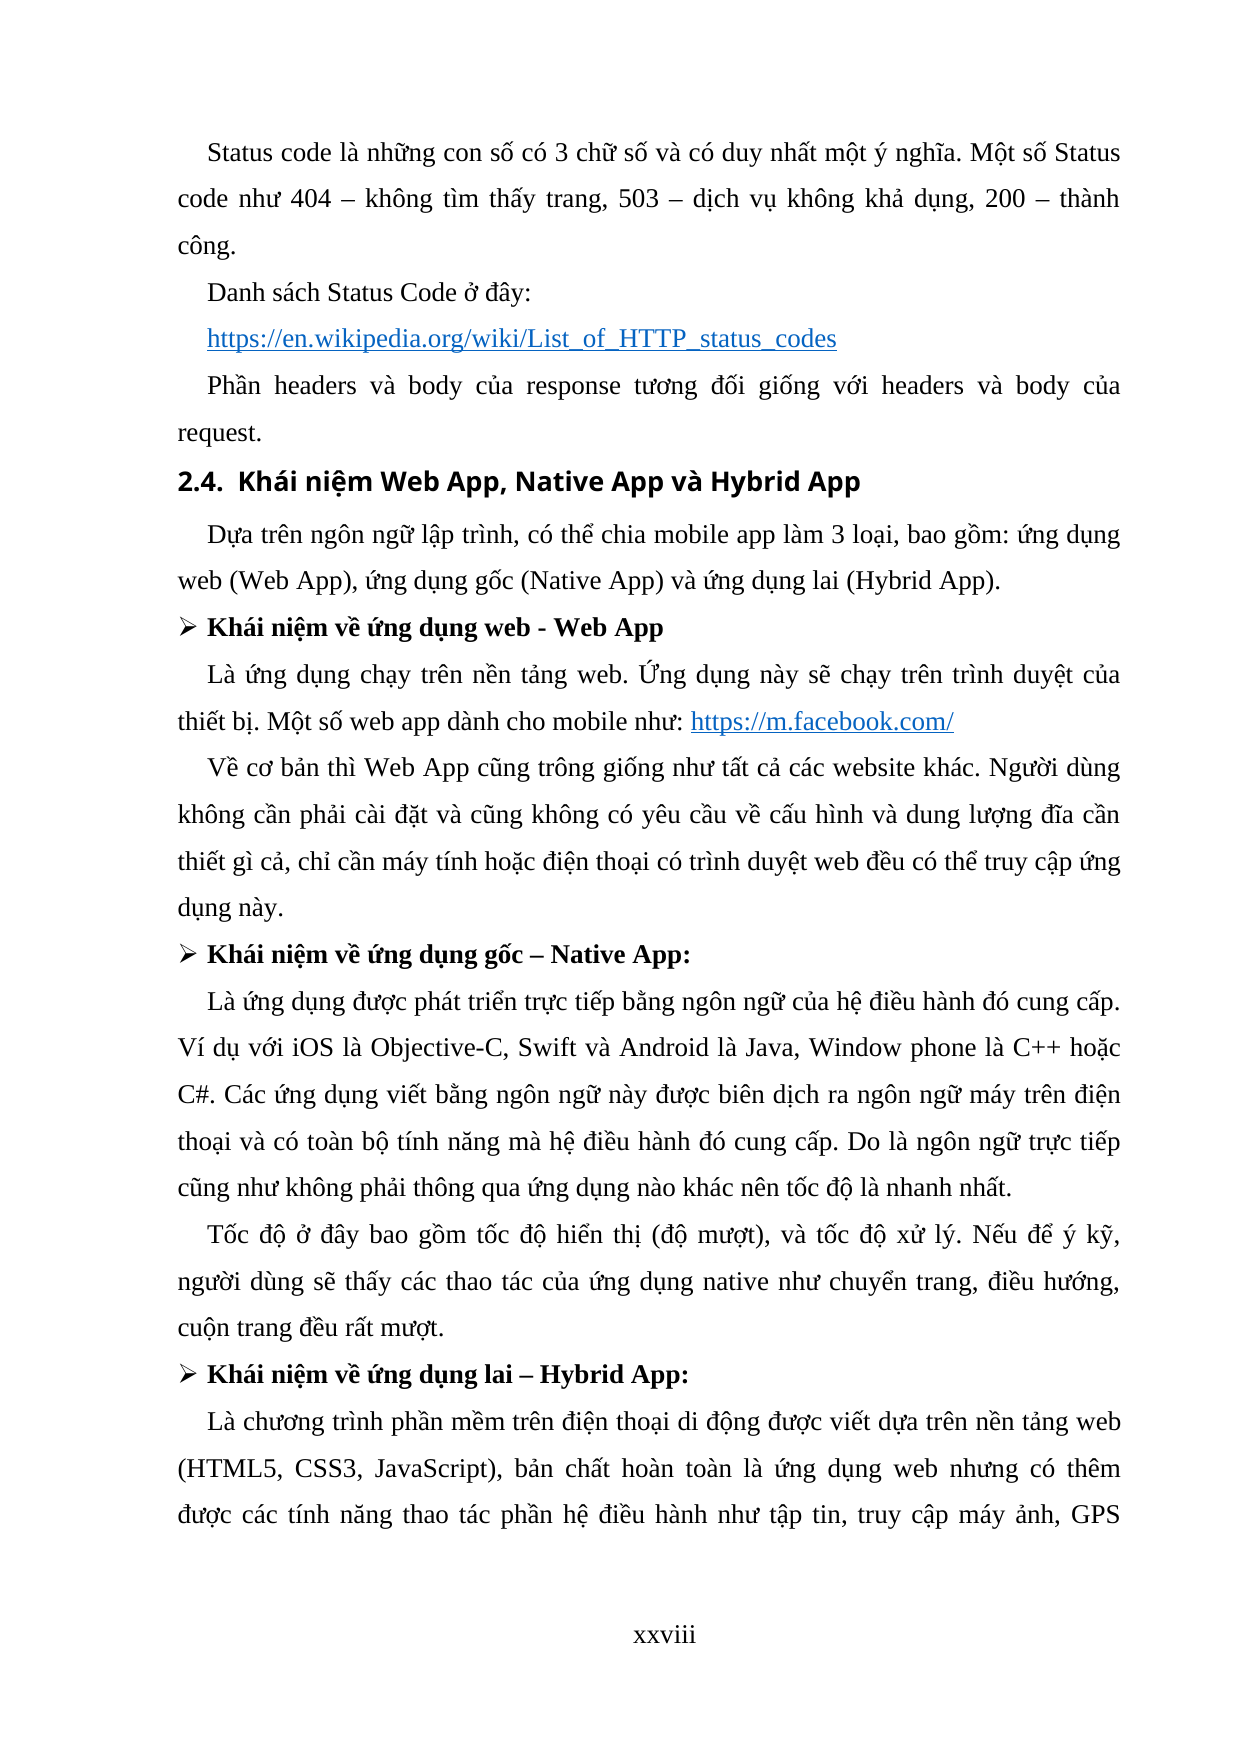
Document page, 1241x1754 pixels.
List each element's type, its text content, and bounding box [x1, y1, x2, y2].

text Danh sách Status Code ở đây: [207, 276, 1122, 307]
text Phần headers và body của response tương đối giống với headers và body của request. [177, 369, 1122, 447]
list Khái niệm về ứng dụng web - Web App [177, 611, 1122, 642]
text Status code là những con số có 3 chữ số và có duy nhất một ý nghĩa. Một số Status code như 404 – không tìm thấy trang, 503 – dịch vụ không khả dụng, 200 – thành công. [177, 136, 1122, 260]
text Là ứng dụng chạy trên nền tảng web. Ứng dụng này sẽ chạy trên trình duyệt của thiết bị. Một số web app dành cho mobile như: https://m.facebook.com/ [177, 658, 1122, 736]
text Về cơ bản thì Web App cũng trông giống như tất cả các website khác. Người dùng không cần phải cài đặt và cũng không có yêu cầu về cấu hình và dung lượng đĩa cần thiết gì cả, chỉ cần máy tính hoặc điện thoại có trình duyệt web đều có thể truy cập ứng dụng này. [177, 751, 1122, 922]
text Là ứng dụng được phát triển trực tiếp bằng ngôn ngữ của hệ điều hành đó cung cấp. Ví dụ với iOS là Objective-C, Swift và Android là Java, Window phone là C++ hoặc C#. Các ứng dụng viết bằng ngôn ngữ này được biên dịch ra ngôn ngữ máy trên điện thoại và có toàn bộ tính năng mà hệ điều hành đó cung cấp. Do là ngôn ngữ trực tiếp cũng như không phải thông qua ứng dụng nào khác nên tốc độ là nhanh nhất. [177, 985, 1122, 1203]
list Khái niệm về ứng dụng lai – Hybrid App: [177, 1358, 1122, 1389]
subtitle Khái niệm Web App, Native App và Hybrid App [177, 462, 1122, 499]
list Khái niệm về ứng dụng gốc – Native App: [177, 938, 1122, 969]
text Tốc độ ở đây bao gồm tốc độ hiển thị (độ mượt), và tốc độ xử lý. Nếu để ý kỹ, người dùng sẽ thấy các thao tác của ứng dụng native như chuyển trang, điều hướng, cuộn trang đều rất mượt. [177, 1218, 1122, 1343]
text Dựa trên ngôn ngữ lập trình, có thể chia mobile app làm 3 loại, bao gồm: ứng dụng web (Web App), ứng dụng gốc (Native App) và ứng dụng lai (Hybrid App). [177, 518, 1122, 596]
text https://en.wikipedia.org/wiki/List_of_HTTP_status_codes [207, 322, 1122, 354]
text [177, 1405, 1122, 1529]
